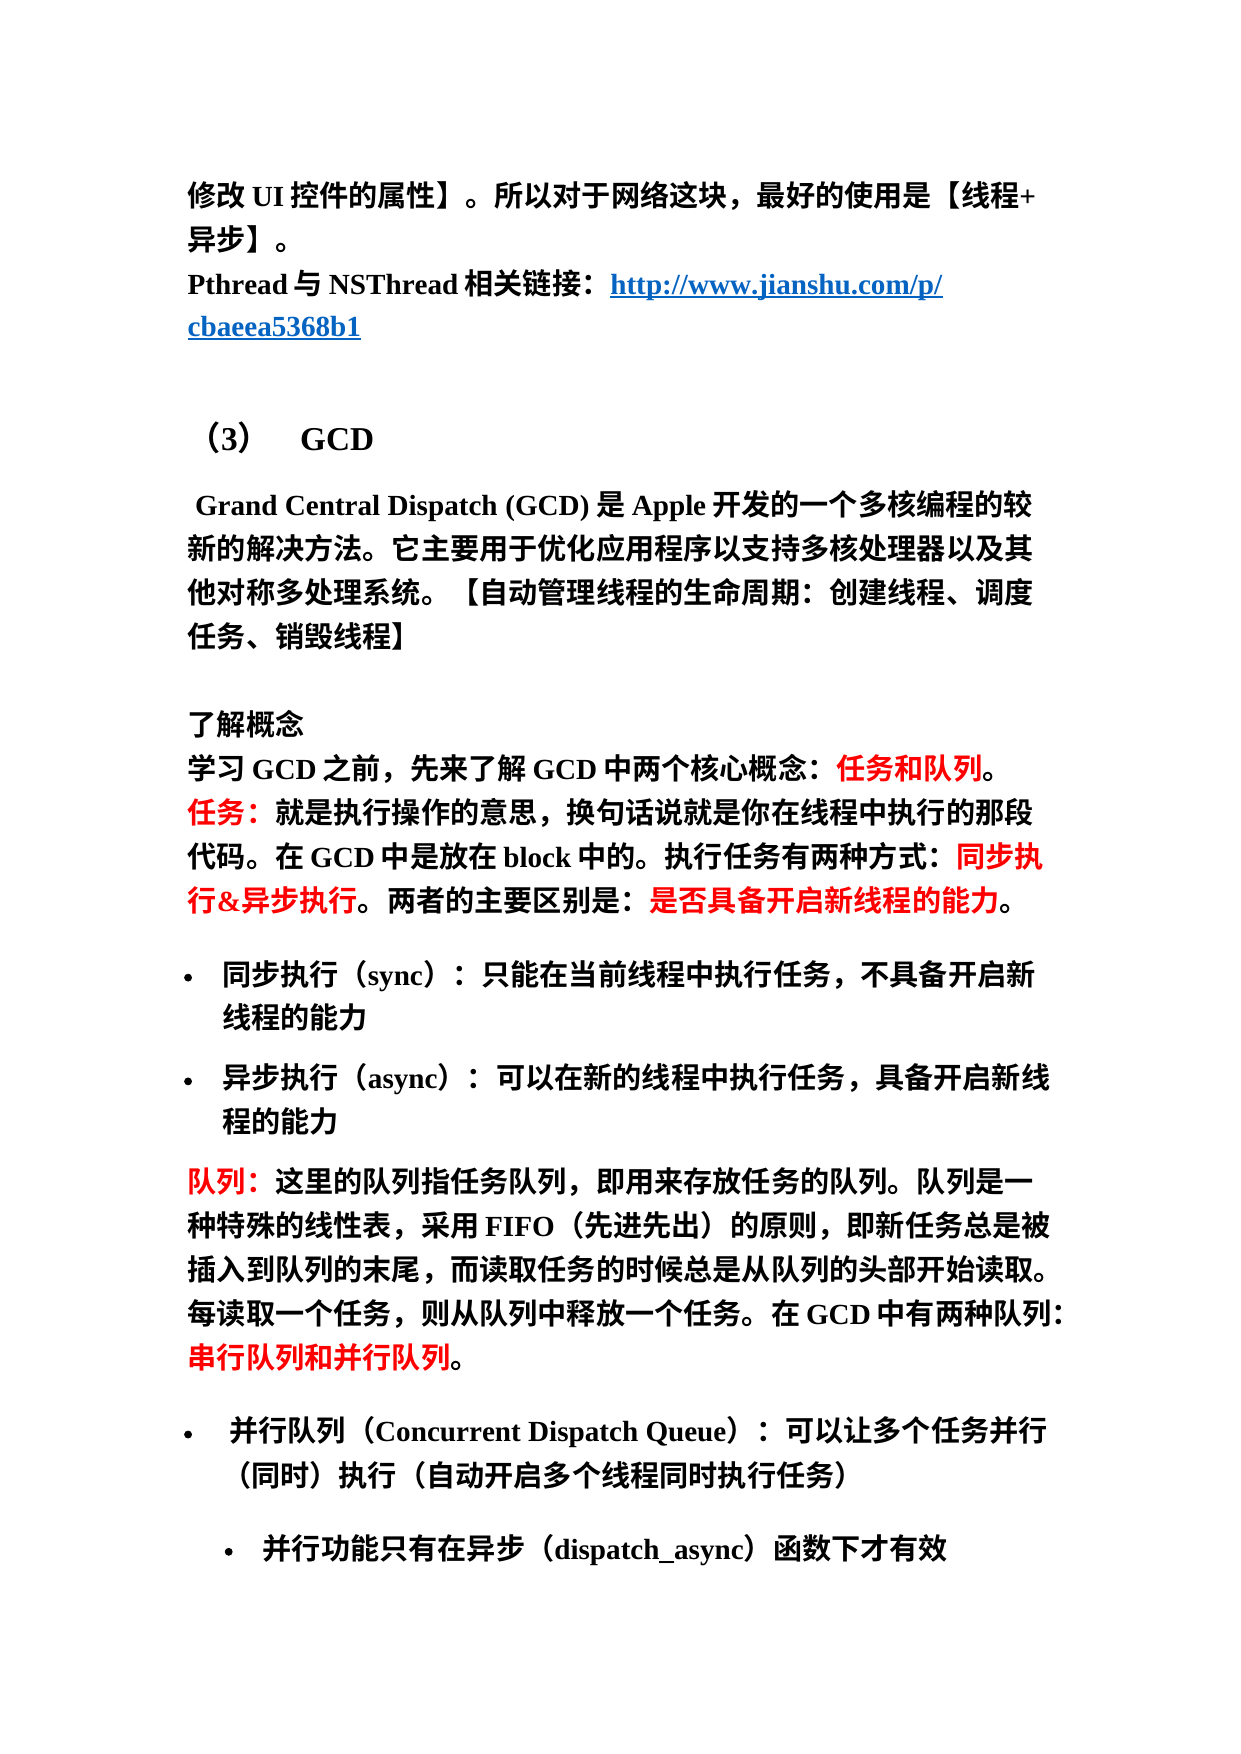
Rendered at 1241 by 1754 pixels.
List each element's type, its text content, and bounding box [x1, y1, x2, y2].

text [187, 172, 1053, 260]
list 同步执行（sync）：只能在当前线程中执行任务，不具备开启新线程的能力 [184, 950, 1053, 1038]
list 并行功能只有在异步（dispatch_async）函数下才有效 [225, 1524, 1053, 1568]
text 队列：这里的队列指任务队列，即用来存放任务的队列。队列是一种特殊的线性表，采用FIFO（先进先出）的原则，即新任务总是被插入到队列的末尾，而读取任务的时候总是从队列的头部开始读取。每读取一个任务，则从队列中释放一个任务。在GCD中有两种队列：串行队列和并行队列。 [187, 1158, 1053, 1378]
list 并行队列（Concurrent Dispatch Queue）：可以让多个任务并行（同时）执行（自动开启多个线程同时执行任务） [184, 1407, 1053, 1495]
list 异步执行（async）：可以在新的线程中执行任务，具备开启新线程的能力 [184, 1054, 1053, 1142]
text 学习GCD之前，先来了解GCD中两个核心概念：任务和队列。 [187, 745, 1053, 789]
list GCD [187, 392, 1053, 480]
text 了解概念 [187, 701, 1053, 745]
text Pthread与NSThread相关链接：http://www.jianshu.com/p/cbaeea5368b1 [187, 260, 1053, 348]
text 任务：就是执行操作的意思，换句话说就是你在线程中执行的那段代码。在GCD中是放在block中的。执行任务有两种方式：同步执行&异步执行。两者的主要区别是：是否具备开启新线程的能力。 [187, 789, 1053, 921]
text Grand Central Dispatch (GCD) 是Apple开发的一个多核编程的较新的解决方法。它主要用于优化应用程序以支持多核处理器以及其他对称多处理系统。【自动管理线程的生命周期：创建线程、调度任务、销毁线程】 [187, 480, 1053, 657]
